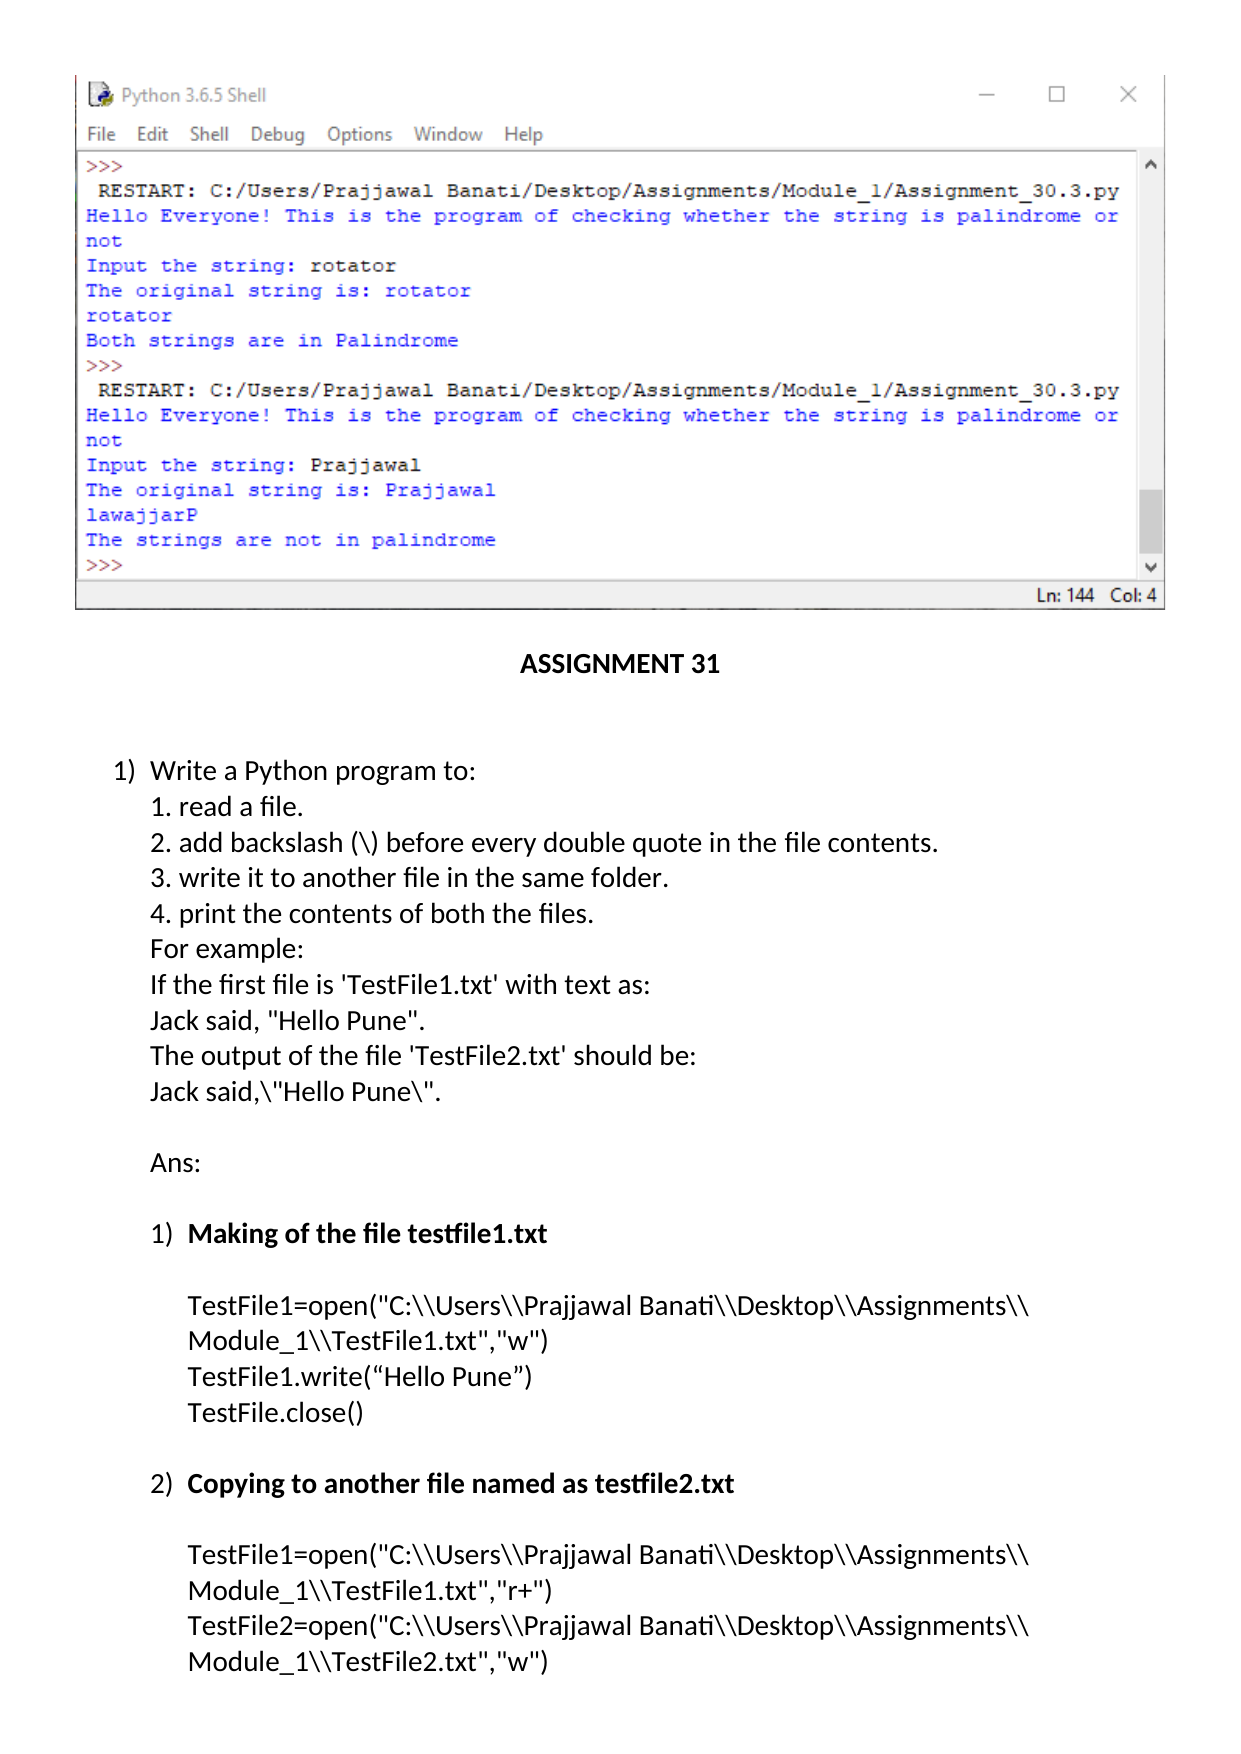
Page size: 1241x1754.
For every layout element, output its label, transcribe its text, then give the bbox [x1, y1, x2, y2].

list TestFile1.write(“Hello Pune”) [187, 1358, 1165, 1394]
text If the ﬁrst ﬁle is 'TestFile1.txt' with text as: [75, 966, 1165, 1002]
text Jack said, "Hello Pune". [150, 1002, 1165, 1037]
list TestFile1=open("C:\\Users\\Prajjawal Banati\\Desktop\\Assignments\\Module_1\\TestFile1.txt","w") [187, 1287, 1165, 1358]
list TestFile.close() [187, 1394, 1165, 1429]
list Ans: [150, 1144, 1165, 1180]
list Copying to another file named as testfile2.txt [150, 1465, 1165, 1501]
text The output of the ﬁle 'TestFile2.txt' should be: [75, 1037, 1165, 1073]
text 1. read a ﬁle. [75, 788, 1165, 824]
list Making of the file testfile1.txt [150, 1216, 1165, 1251]
list Write a Python program to: [112, 752, 1165, 788]
picture [75, 75, 1166, 610]
text 2. add backslash (\) before every double quote in the ﬁle contents. [75, 824, 1165, 859]
list TestFile2=open("C:\\Users\\Prajjawal Banati\\Desktop\\Assignments\\Module_1\\TestFile2.txt","w") [187, 1607, 1165, 1679]
text ASSIGNMENT 31 [75, 646, 1165, 681]
text 3. write it to another ﬁle in the same folder. [75, 859, 1165, 895]
list TestFile1=open("C:\\Users\\Prajjawal Banati\\Desktop\\Assignments\\Module_1\\TestFile1.txt","r+") [187, 1536, 1165, 1607]
text For example: [75, 931, 1165, 966]
text Jack said,\"Hello Pune\". [75, 1073, 1165, 1109]
text 4. print the contents of both the ﬁles. [75, 895, 1165, 931]
